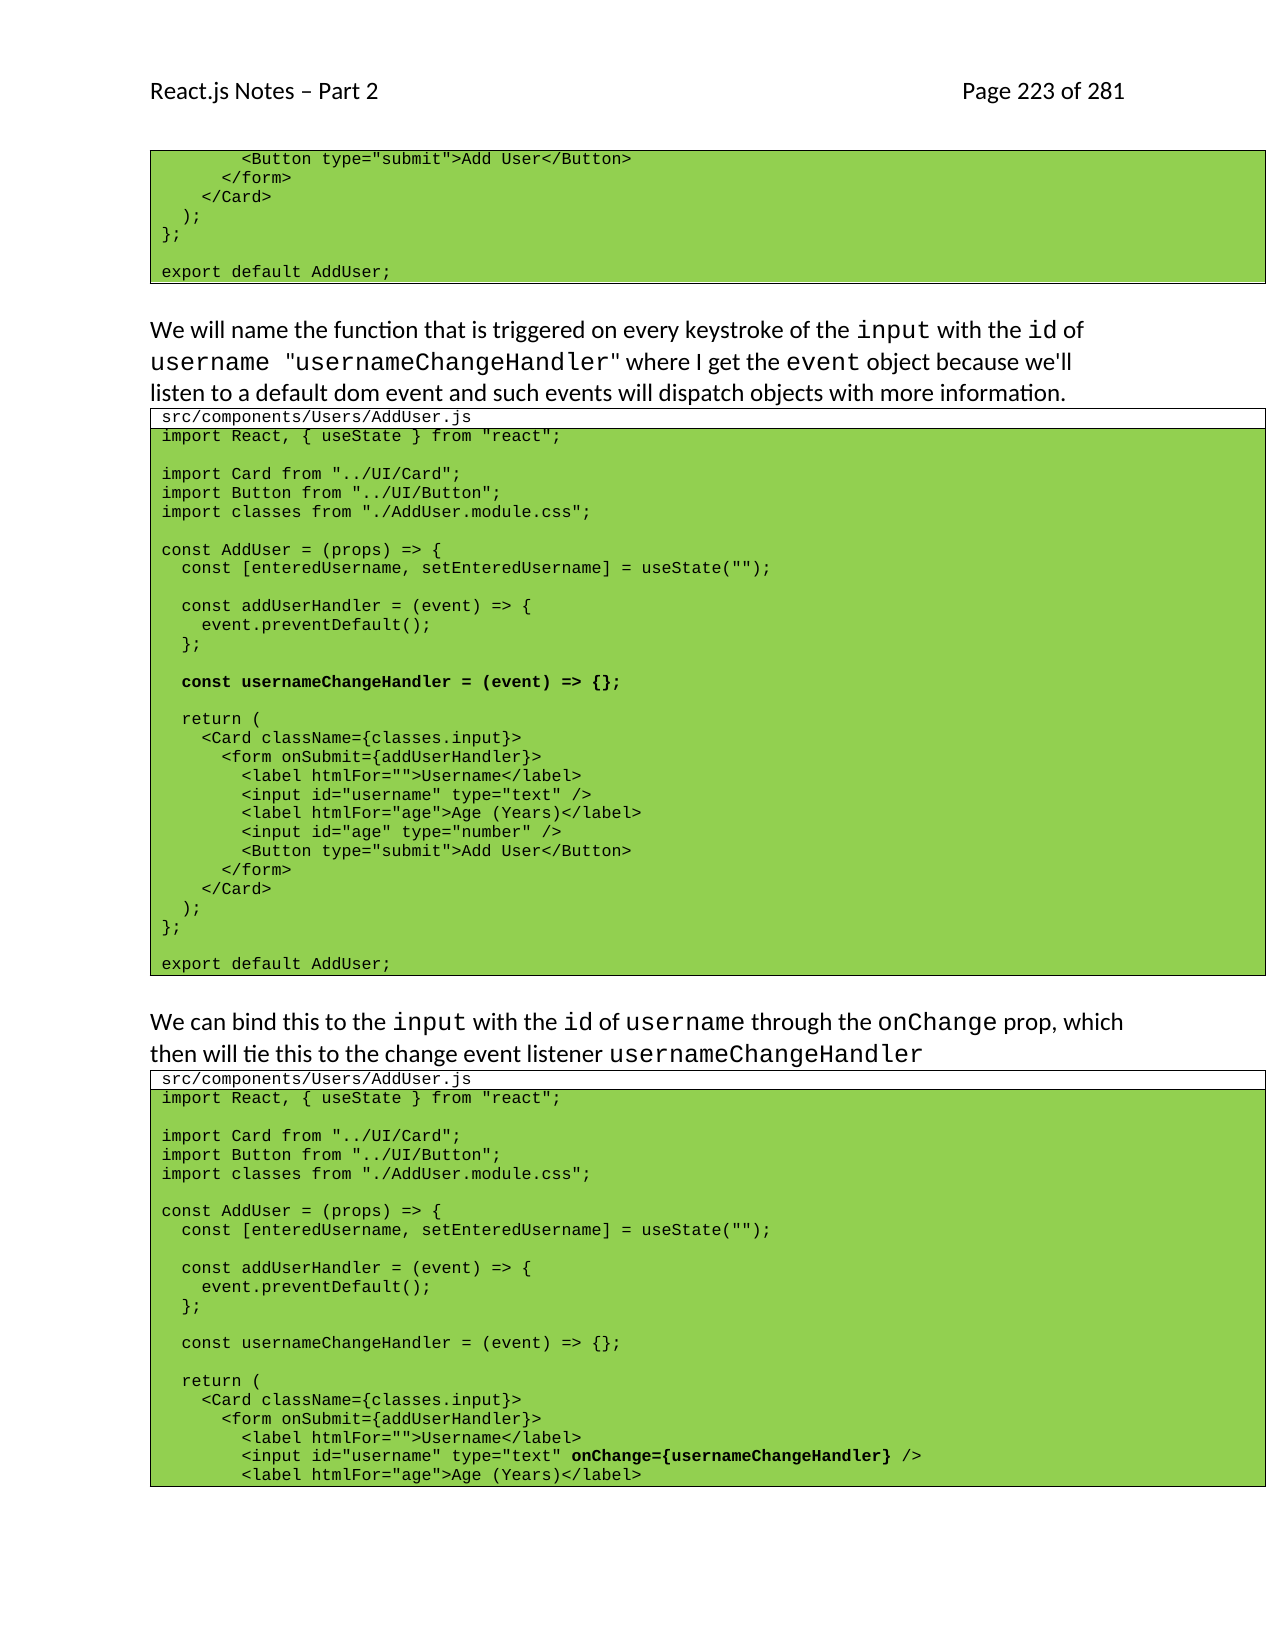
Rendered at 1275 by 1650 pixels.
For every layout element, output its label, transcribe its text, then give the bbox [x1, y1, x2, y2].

table_header src/components/Users/AddUser.js [151, 409, 1265, 427]
table_header src/components/Users/AddUser.js [151, 1071, 1265, 1089]
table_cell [151, 151, 1265, 282]
table_cell import React, { useState } from "react"; import Card from "../UI/Card"; import Button from "../UI/Button"; import classes from "./AddUser.module.css"; const AddUser = (props) => { const [enteredUsername, setEnteredUsername] = useState(""); const addUserHandler = (event) => { event.preventDefault(); }; const usernameChangeHandler = (event) => {}; return ( <Card className={classes.input}> <form onSubmit={addUserHandler}> <label htmlFor="">Username</label> <input id="username" type="text" /> <label htmlFor="age">Age (Years)</label> <input id="age" type="number" /> <Button type="submit">Add User</Button> </form> </Card> ); }; export default AddUser; [151, 429, 1265, 975]
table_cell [151, 1090, 1265, 1486]
text We can bind this to the input with the id of username through the onChange prop, which then will tie this to the change event listener usernameChangeHandler [150, 1006, 1125, 1070]
text We will name the function that is triggered on every keystroke of the input with the id of username "usernameChangeHandler" where I get the event object because we'll listen to a default dom event and such events will dispatch objects with more information. [150, 314, 1125, 408]
